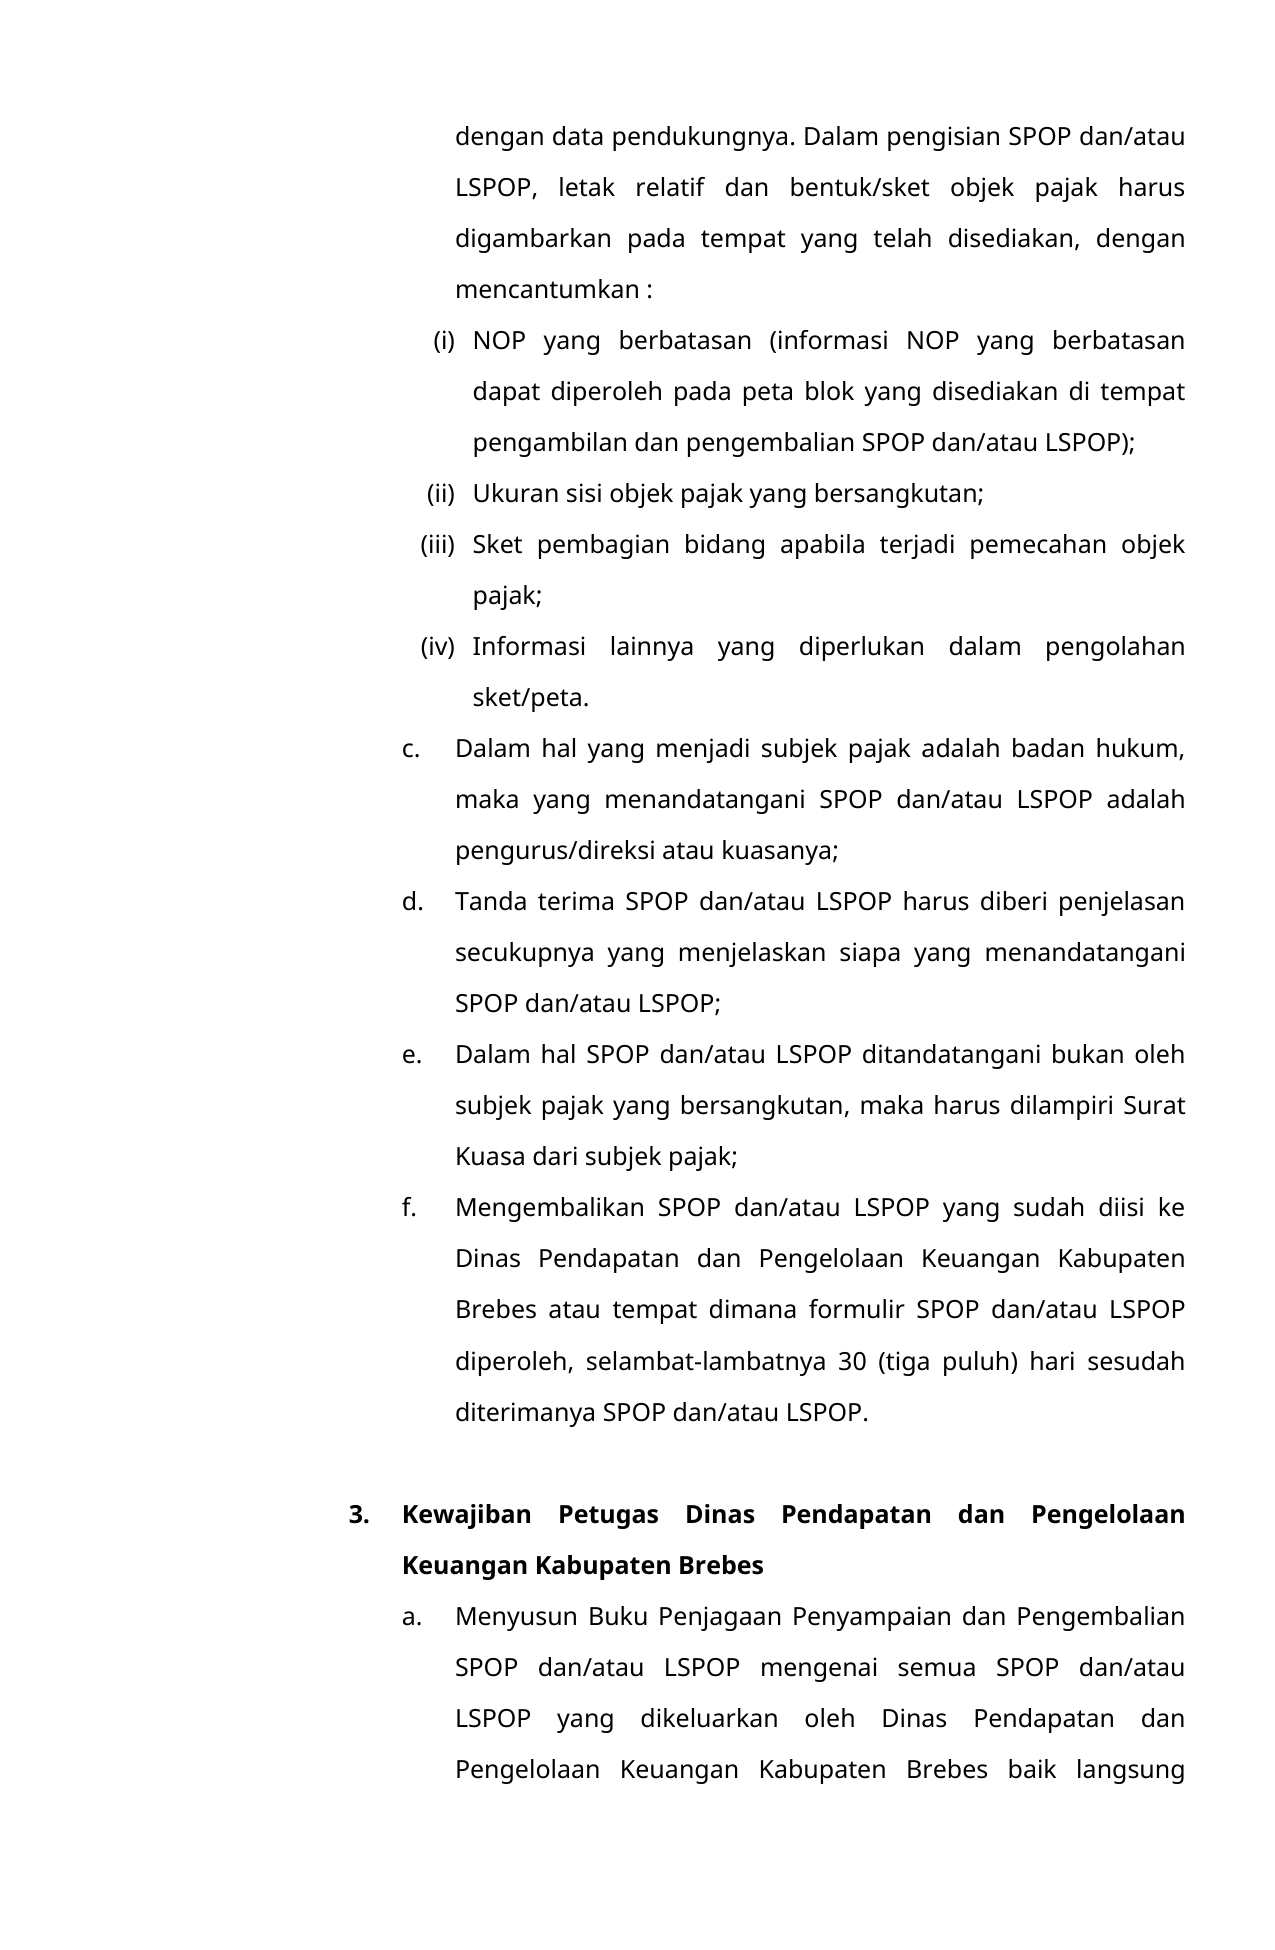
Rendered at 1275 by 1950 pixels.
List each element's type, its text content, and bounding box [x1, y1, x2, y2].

list Tanda terima SPOP dan/atau LSPOP harus diberi penjelasan secukupnya yang menjelaskan siapa yang menandatangani SPOP dan/atau LSPOP; [402, 884, 1186, 1020]
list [402, 118, 1186, 305]
list Sket pembagian bidang apabila terjadi pemecahan objek pajak; [455, 526, 1186, 612]
list Dalam hal SPOP dan/atau LSPOP ditandatangani bukan oleh subjek pajak yang bersangkutan, maka harus dilampiri Surat Kuasa dari subjek pajak; [402, 1037, 1186, 1173]
list Informasi lainnya yang diperlukan dalam pengolahan sket/peta. [455, 628, 1186, 714]
list NOP yang berbatasan (informasi NOP yang berbatasan dapat diperoleh pada peta blok yang disediakan di tempat pengambilan dan pengembalian SPOP dan/atau LSPOP); [455, 322, 1186, 458]
list Dalam hal yang menjadi subjek pajak adalah badan hukum, maka yang menandatangani SPOP dan/atau LSPOP adalah pengurus/direksi atau kuasanya; [402, 731, 1186, 867]
list Ukuran sisi objek pajak yang bersangkutan; [455, 475, 1186, 509]
list Mengembalikan SPOP dan/atau LSPOP yang sudah diisi ke Dinas Pendapatan dan Pengelolaan Keuangan Kabupaten Brebes atau tempat dimana formulir SPOP dan/atau LSPOP diperoleh, selambat-lambatnya 30 (tiga puluh) hari sesudah diterimanya SPOP dan/atau LSPOP. [402, 1190, 1186, 1428]
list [402, 1598, 1186, 1786]
list Kewajiban Petugas Dinas Pendapatan dan Pengelolaan Keuangan Kabupaten Brebes [348, 1496, 1186, 1581]
